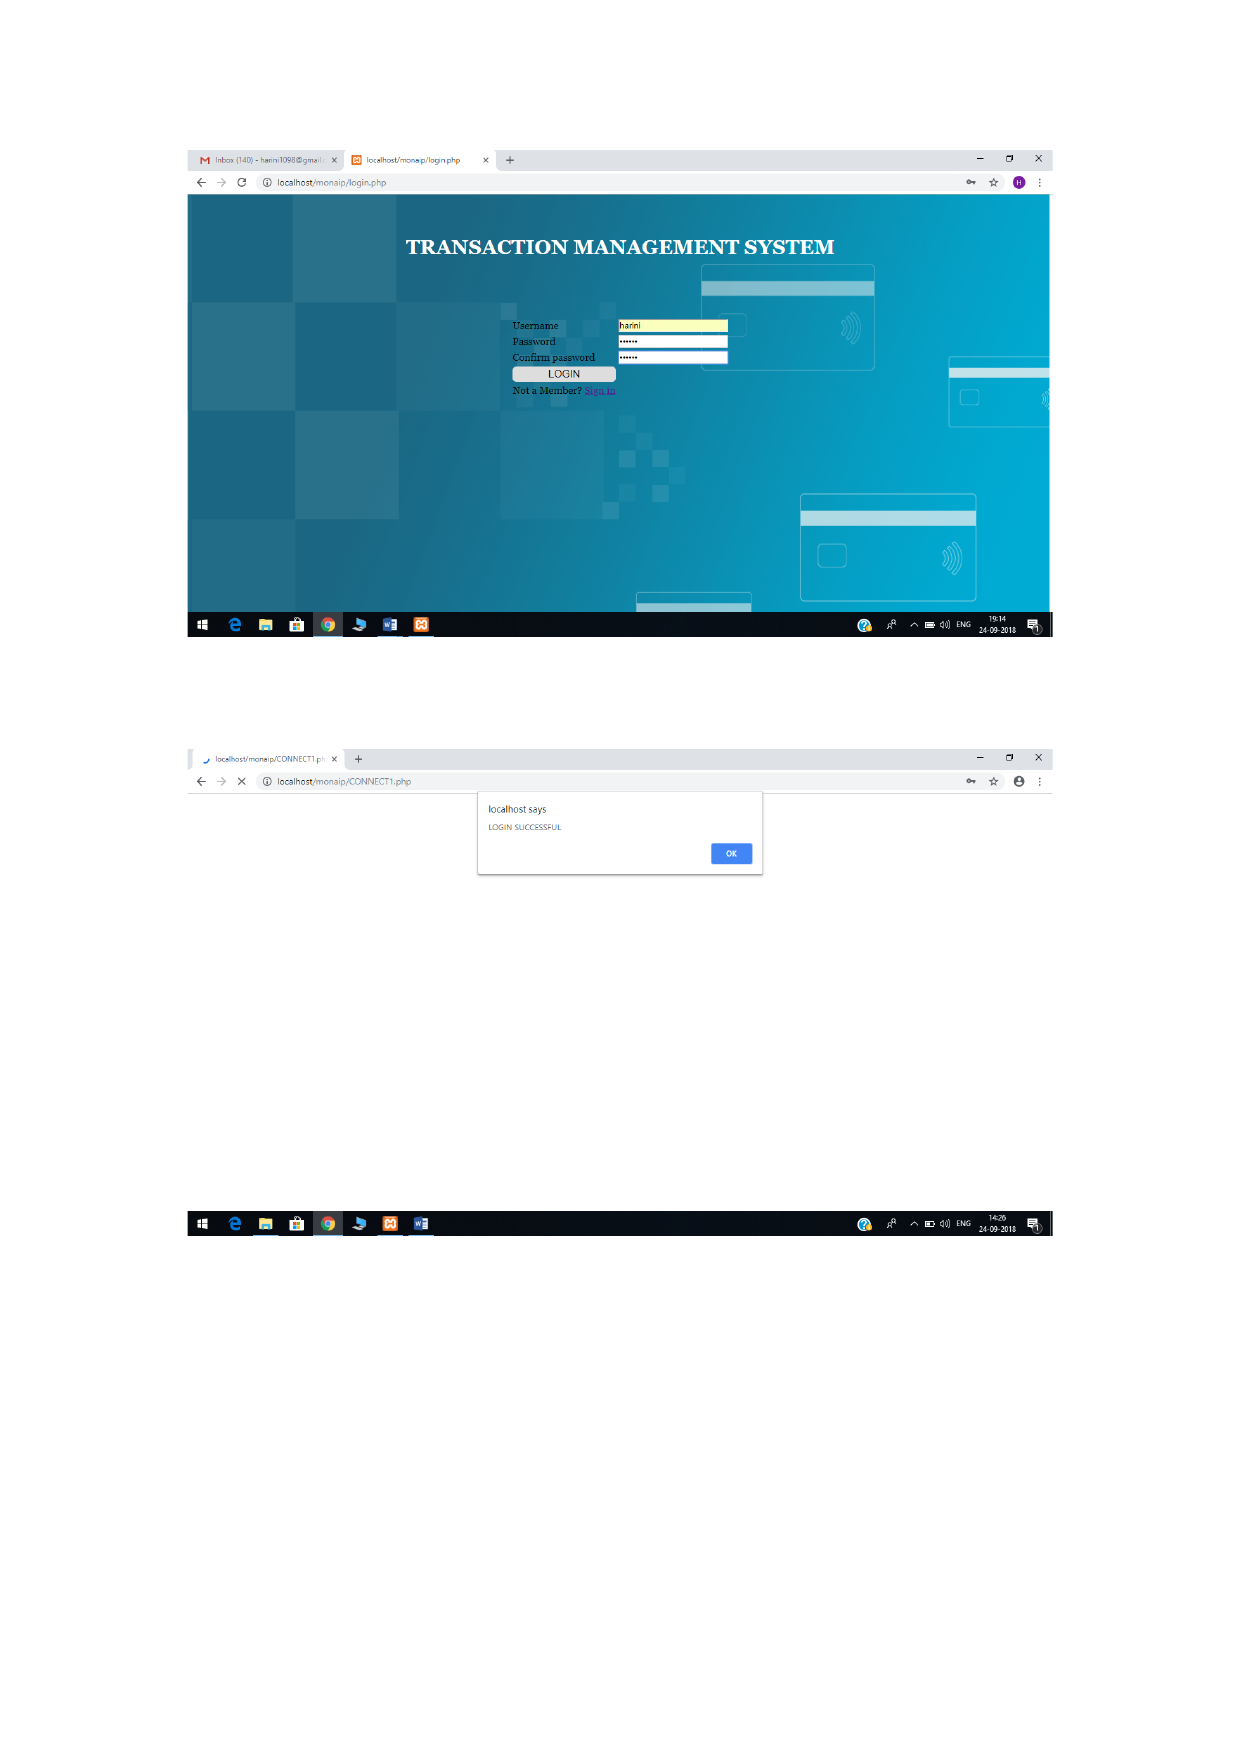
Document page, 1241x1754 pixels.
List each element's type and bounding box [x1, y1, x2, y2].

picture [187, 749, 1053, 1236]
picture [187, 150, 1053, 637]
